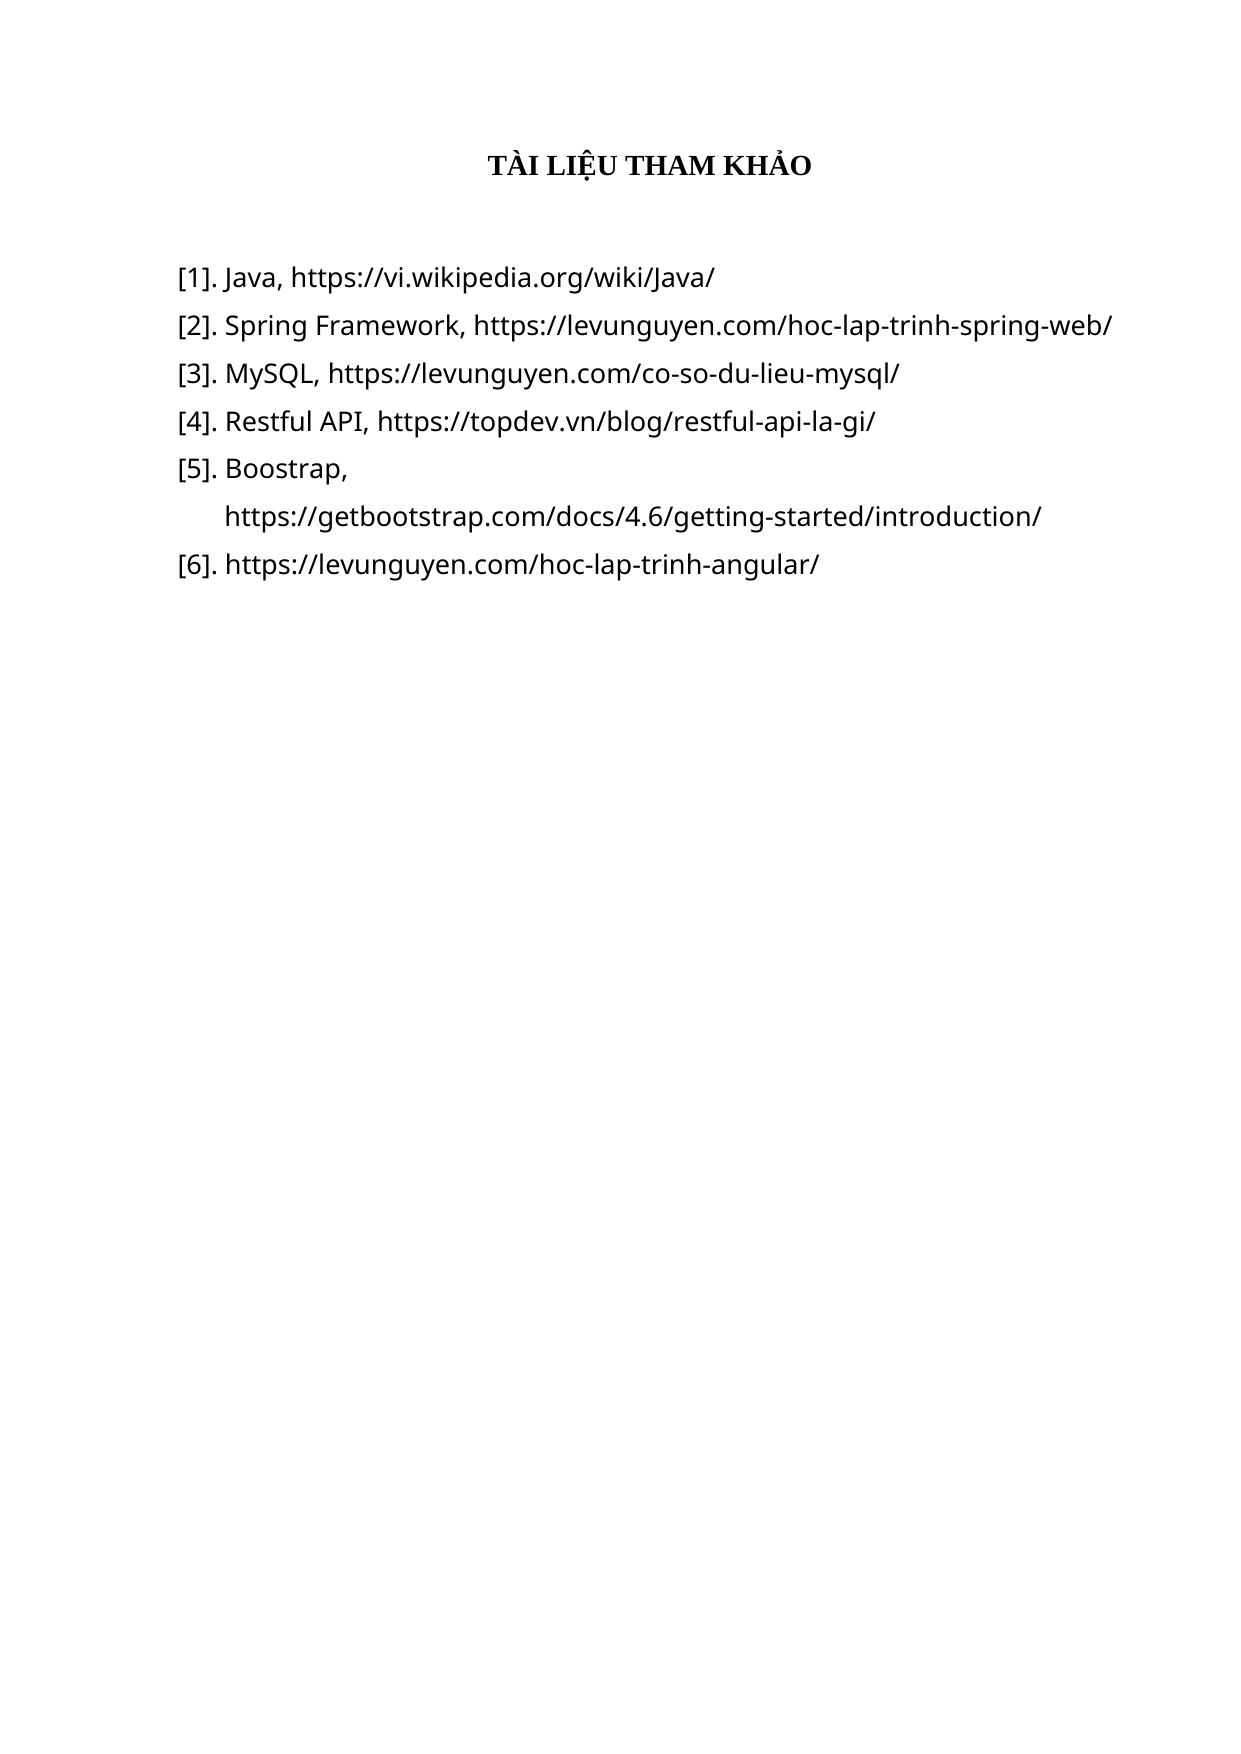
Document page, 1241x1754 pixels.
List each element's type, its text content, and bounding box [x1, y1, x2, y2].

text [5]. Boostrap, https://getbootstrap.com/docs/4.6/getting-started/introduction/ [177, 450, 1122, 535]
text [1]. Java, https://vi.wikipedia.org/wiki/Java/ [177, 258, 1122, 295]
text [6]. https://levunguyen.com/hoc-lap-trinh-angular/ [177, 546, 1122, 583]
text [2]. Spring Framework, https://levunguyen.com/hoc-lap-trinh-spring-web/ [177, 306, 1122, 343]
text [4]. Restful API, https://topdev.vn/blog/restful-api-la-gi/ [177, 402, 1122, 439]
text TÀI LIỆU THAM KHẢO [177, 148, 1122, 181]
text [3]. MySQL, https://levunguyen.com/co-so-du-lieu-mysql/ [177, 354, 1122, 391]
